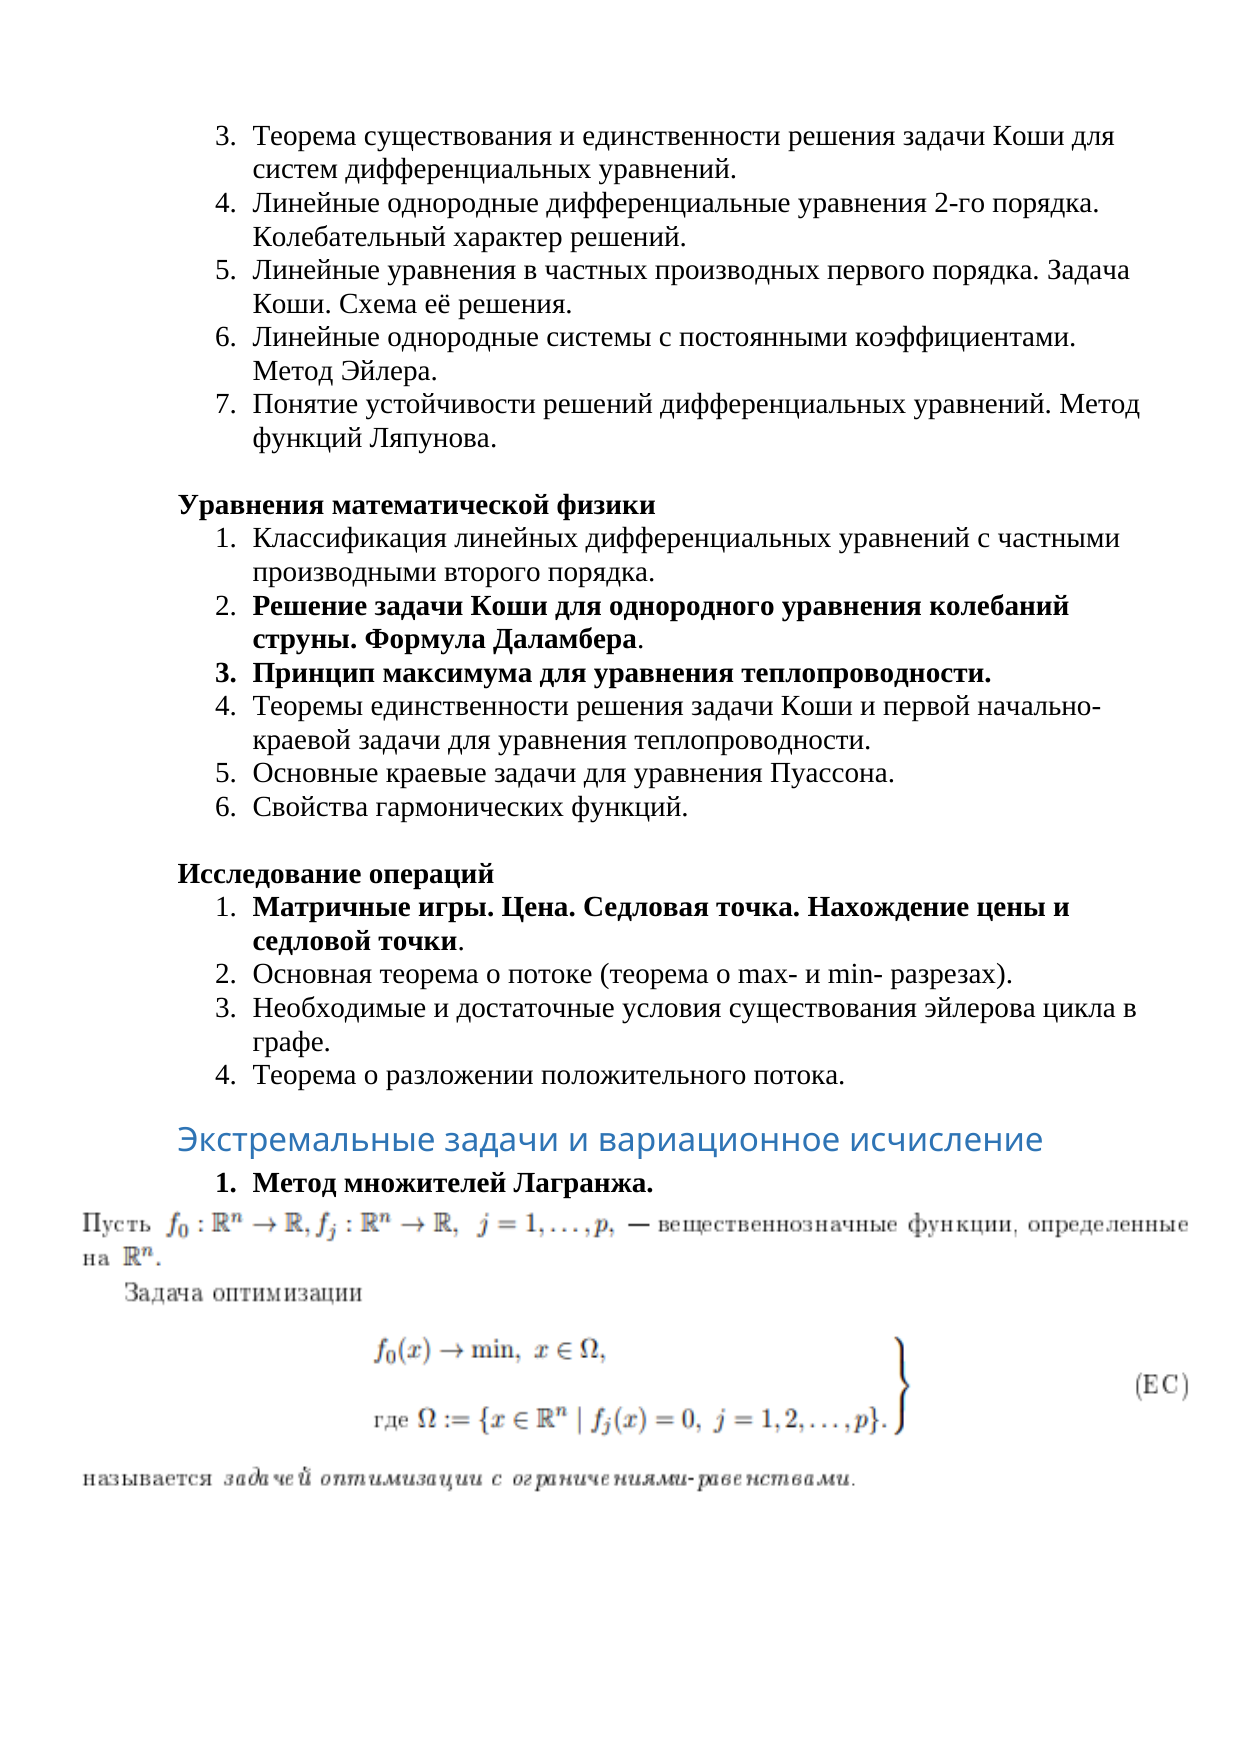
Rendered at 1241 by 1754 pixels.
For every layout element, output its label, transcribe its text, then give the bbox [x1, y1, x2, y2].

list Линейные однородные дифференциальные уравнения 2-го порядка. Колебательный характер решений. [215, 185, 1152, 252]
list Теорема существования и единственности решения задачи Коши для систем дифференциальных уравнений. [215, 118, 1152, 185]
list Основные краевые задачи для уравнения Пуассона. [215, 755, 1152, 789]
list Теоремы единственности решения задачи Коши и первой начально-краевой задачи для уравнения теплопроводности. [215, 688, 1152, 755]
list Принцип максимума для уравнения теплопроводности. [215, 655, 1152, 688]
list Классификация линейных дифференциальных уравнений с частными производными второго порядка. [215, 521, 1152, 588]
list Необходимые и достаточные условия существования эйлерова цикла в графе. [215, 990, 1152, 1057]
list Понятие устойчивости решений дифференциальных уравнений. Метод функций Ляпунова. [215, 386, 1152, 453]
list Свойства гармонических функций. [215, 789, 1152, 822]
list Линейные уравнения в частных производных первого порядка. Задача Коши. Схема её решения. [215, 252, 1152, 319]
list Матричные игры. Цена. Седловая точка. Нахождение цены и седловой точки. [215, 889, 1152, 957]
list Линейные однородные системы с постоянными коэффициентами. Метод Эйлера. [215, 319, 1152, 386]
picture [64, 1201, 1211, 1501]
list Теорема о разложении положительного потока. [215, 1057, 1152, 1091]
list Основная теорема о потоке (теорема о max- и min- разрезах). [215, 957, 1152, 990]
text Уравнения математической физики [177, 487, 1152, 521]
text Исследование операций [177, 856, 1152, 889]
subtitle Экстремальные задачи и вариационное исчисление [177, 1116, 1152, 1161]
list Метод множителей Лагранжа. [215, 1165, 1152, 1198]
list Решение задачи Коши для однородного уравнения колебаний струны. Формула Даламбера. [215, 588, 1152, 655]
